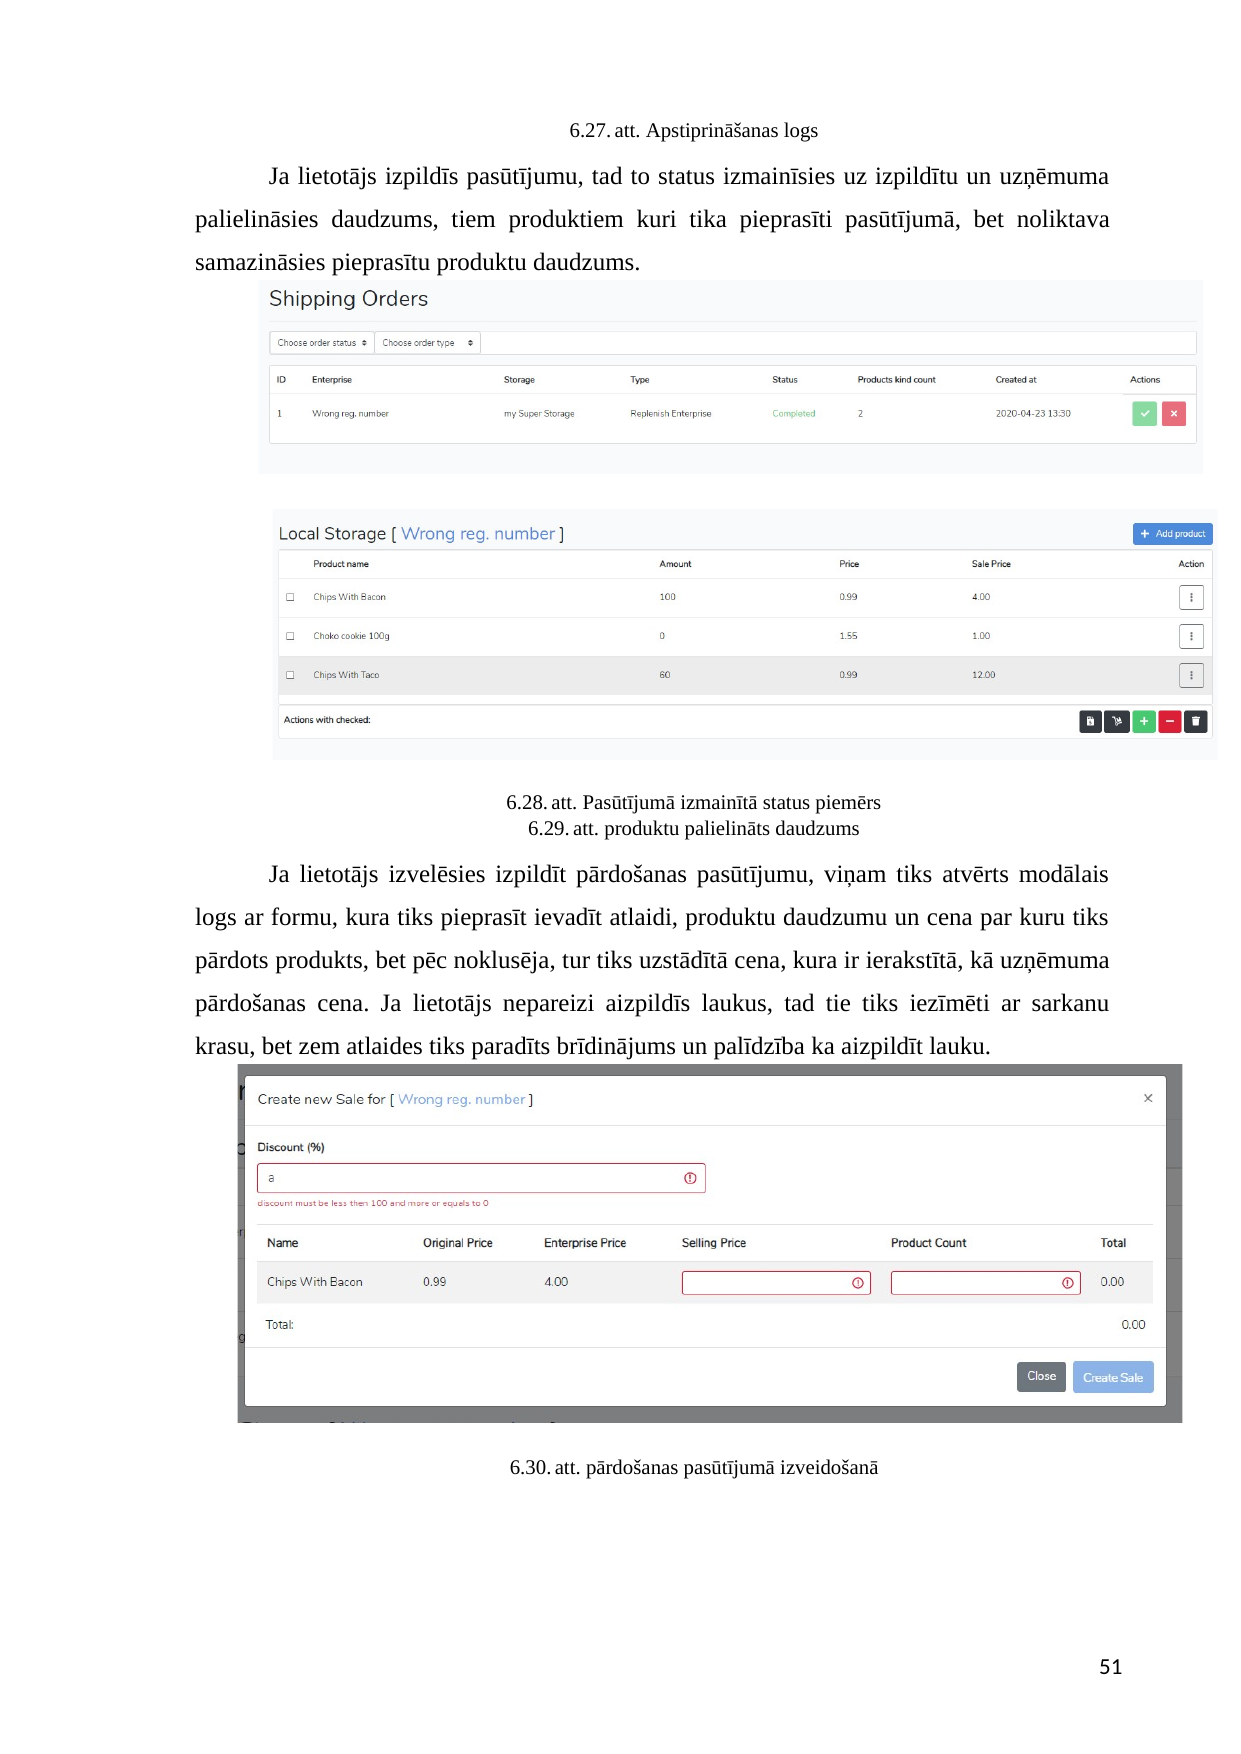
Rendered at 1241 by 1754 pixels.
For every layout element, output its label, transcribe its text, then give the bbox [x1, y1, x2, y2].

text Ja lietotājs izpildīs pasūtījumu, tad to status izmainīsies uz izpildītu un uzņēmuma palielināsies daudzums, tiem produktiem kuri tika pieprasīti pasūtījumā, bet noliktava samazināsies pieprasītu produktu daudzums. [195, 161, 1110, 276]
list att. produktu palielināts daudzums [266, 816, 1122, 840]
list att. Apstiprināšanas logs [266, 118, 1122, 142]
picture [237, 1064, 1183, 1423]
text Ja lietotājs izvelēsies izpildīt pārdošanas pasūtījumu, viņam tiks atvērts modālais logs ar formu, kura tiks pieprasīt ievadīt atlaidi, produktu daudzumu un cena par kuru tiks pārdots produkts, bet pēc noklusēja, tur tiks uzstādītā cena, kura ir ierakstītā, kā uzņēmuma pārdošanas cena. Ja lietotājs nepareizi aizpildīs laukus, tad tie tiks iezīmēti ar sarkanu krasu, bet zem atlaides tiks paradīts brīdinājums un palīdzība ka aizpildīt lauku. [195, 859, 1110, 1060]
picture [272, 509, 1218, 760]
list att. pārdošanas pasūtījumā izveidošanā [266, 1423, 1122, 1479]
picture [258, 280, 1204, 474]
